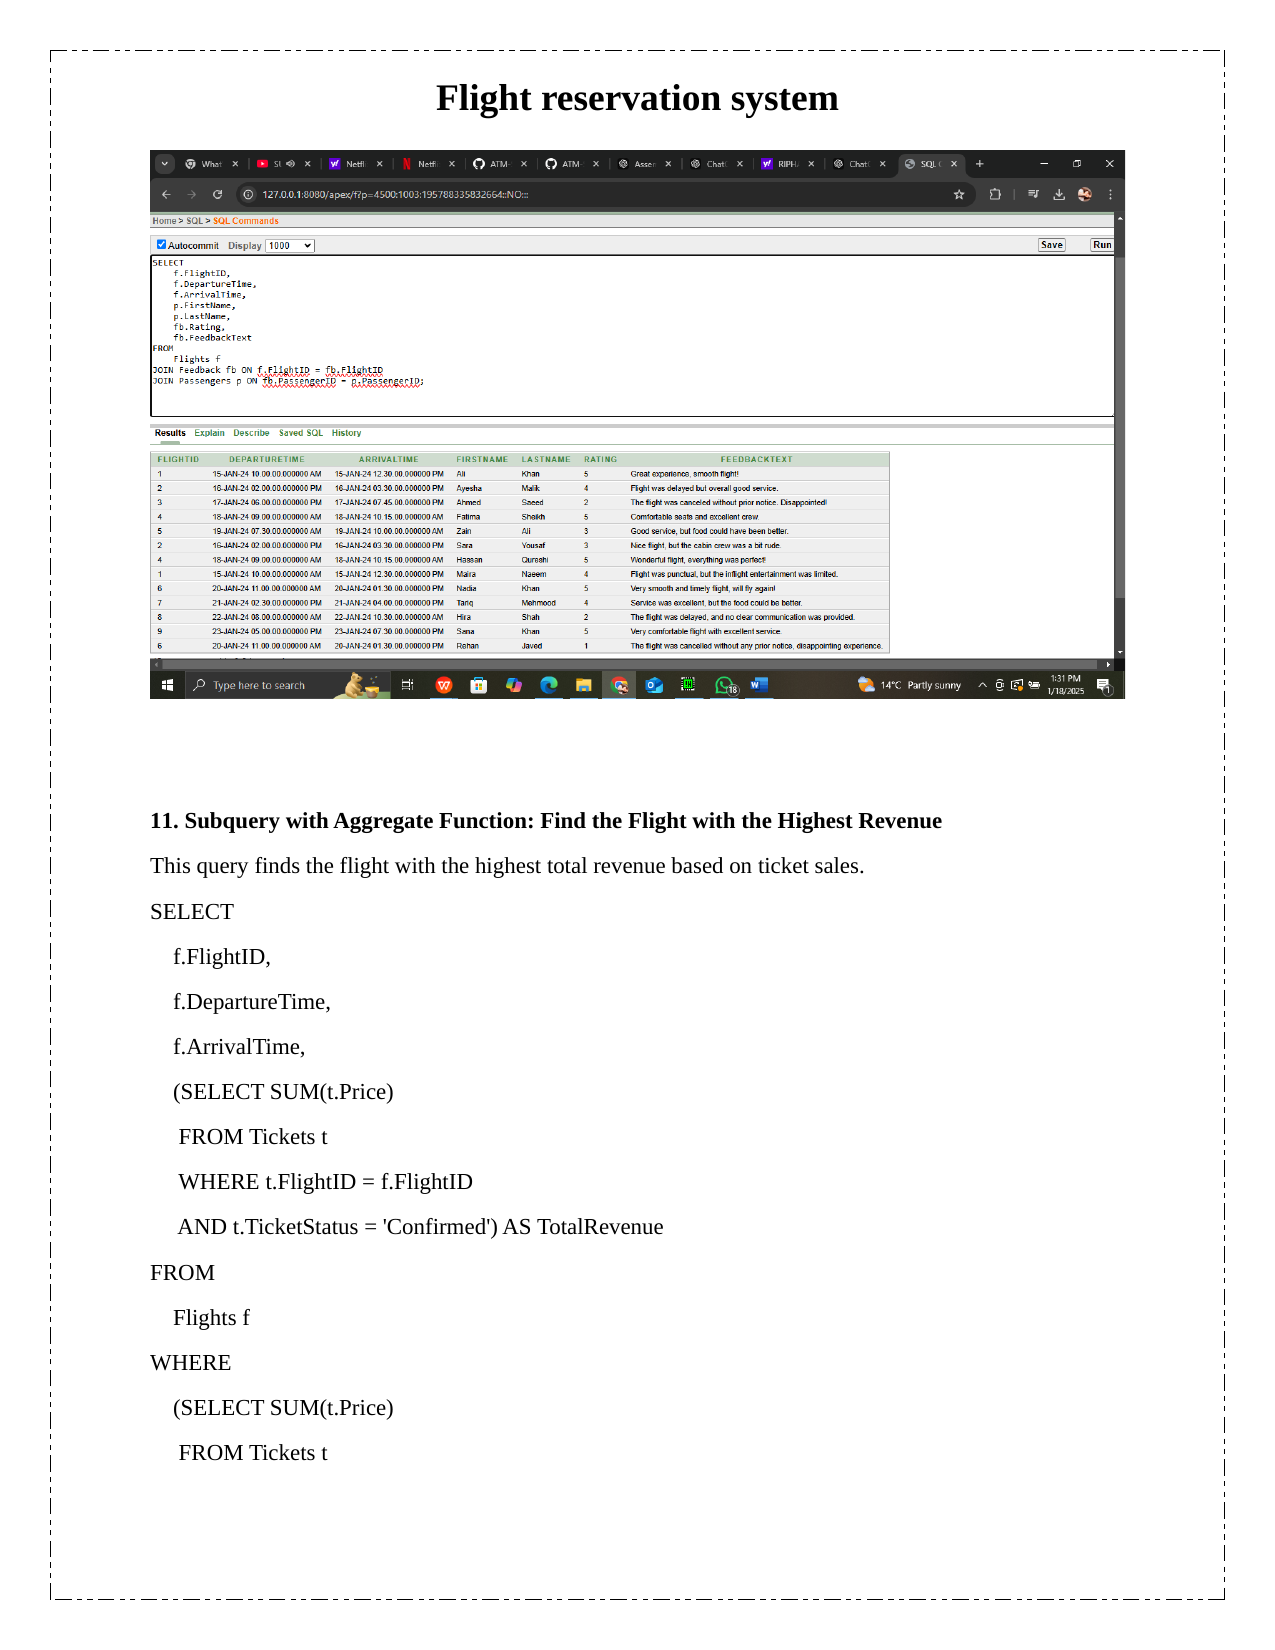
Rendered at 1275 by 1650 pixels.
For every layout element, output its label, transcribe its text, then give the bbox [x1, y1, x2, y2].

text AND t.TicketStatus = 'Confirmed') AS TotalRevenue [150, 1213, 1125, 1240]
text FROM Tickets t [150, 1439, 1125, 1465]
text (SELECT SUM(t.Price) [150, 1078, 1125, 1104]
text f.ArrivalTime, [150, 1033, 1125, 1059]
text WHERE t.FlightID = f.FlightID [150, 1168, 1125, 1195]
text SELECT [150, 898, 1125, 924]
picture [150, 150, 1125, 699]
text Flights f [150, 1304, 1125, 1330]
text FROM [150, 1258, 1125, 1285]
text f.FlightID, [150, 943, 1125, 969]
text WHERE [150, 1349, 1125, 1375]
text FROM Tickets t [150, 1123, 1125, 1149]
text This query finds the flight with the highest total revenue based on ticket sales. [150, 853, 1125, 879]
text (SELECT SUM(t.Price) [150, 1394, 1125, 1420]
text 11. Subquery with Aggregate Function: Find the Flight with the Highest Revenue [150, 807, 1125, 834]
text f.DepartureTime, [150, 988, 1125, 1014]
